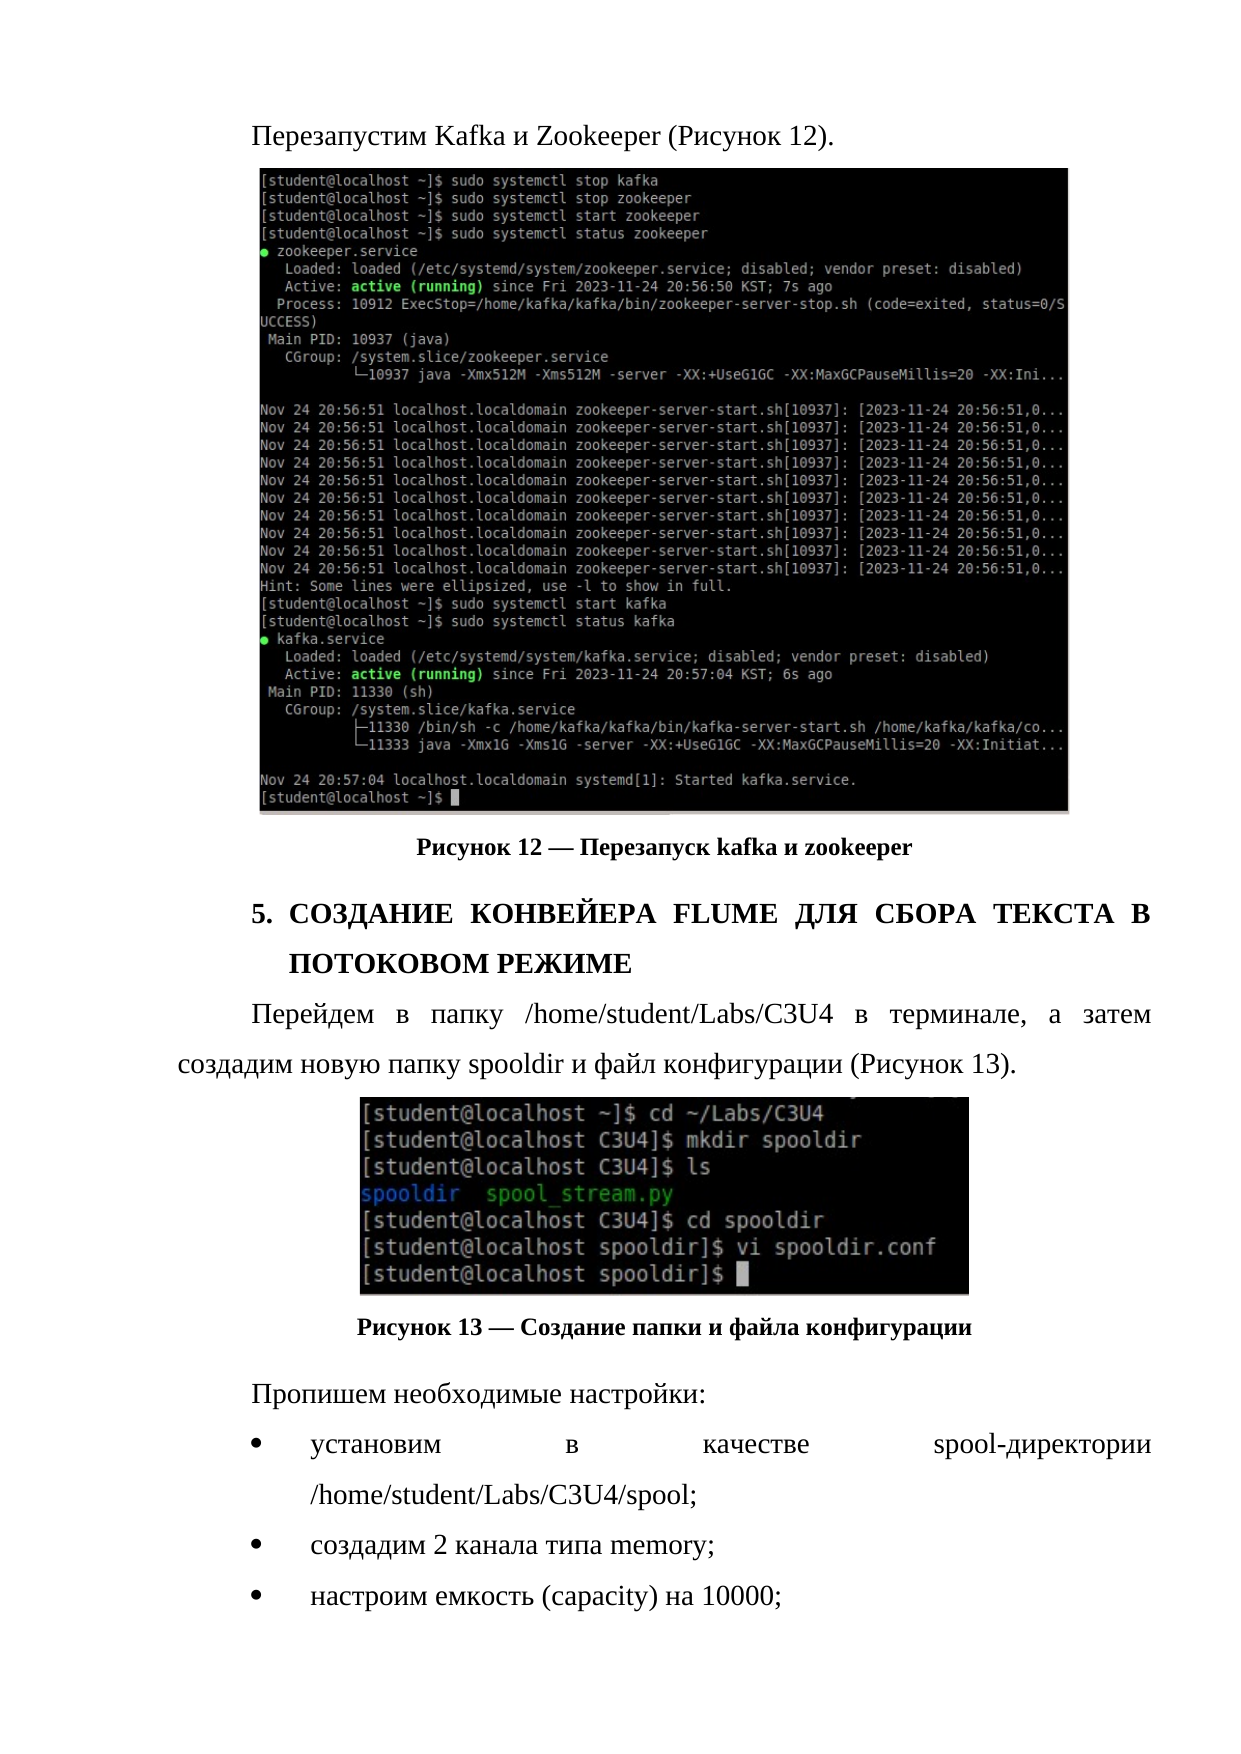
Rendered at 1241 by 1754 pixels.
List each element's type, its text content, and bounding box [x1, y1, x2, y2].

list Создание конвейера Flume для сбора текста в потоковом режиме [251, 896, 1152, 979]
text Перейдем в папку /home/student/Labs/C3U4 в терминале, а затем создадим новую папку spooldir и файл конфигурации (Рисунок 13). [177, 996, 1152, 1080]
picture [259, 168, 1070, 815]
text Рисунок 13 — Создание папки и файла конфигурации [177, 1312, 1152, 1341]
list настроим емкость (capacity) на 10000; [251, 1578, 1152, 1611]
list установим в качестве spool-директории /home/student/Labs/C3U4/spool; [251, 1427, 1152, 1511]
text Пропишем необходимые настройки: [177, 1376, 1152, 1410]
text Рисунок 12 — Перезапуск kafka и zookeeper [177, 832, 1152, 860]
text Перезапустим Kafka и Zookeeper (Рисунок 12). [177, 118, 1152, 152]
list создадим 2 канала типа memory; [251, 1527, 1152, 1561]
picture [359, 1097, 969, 1296]
